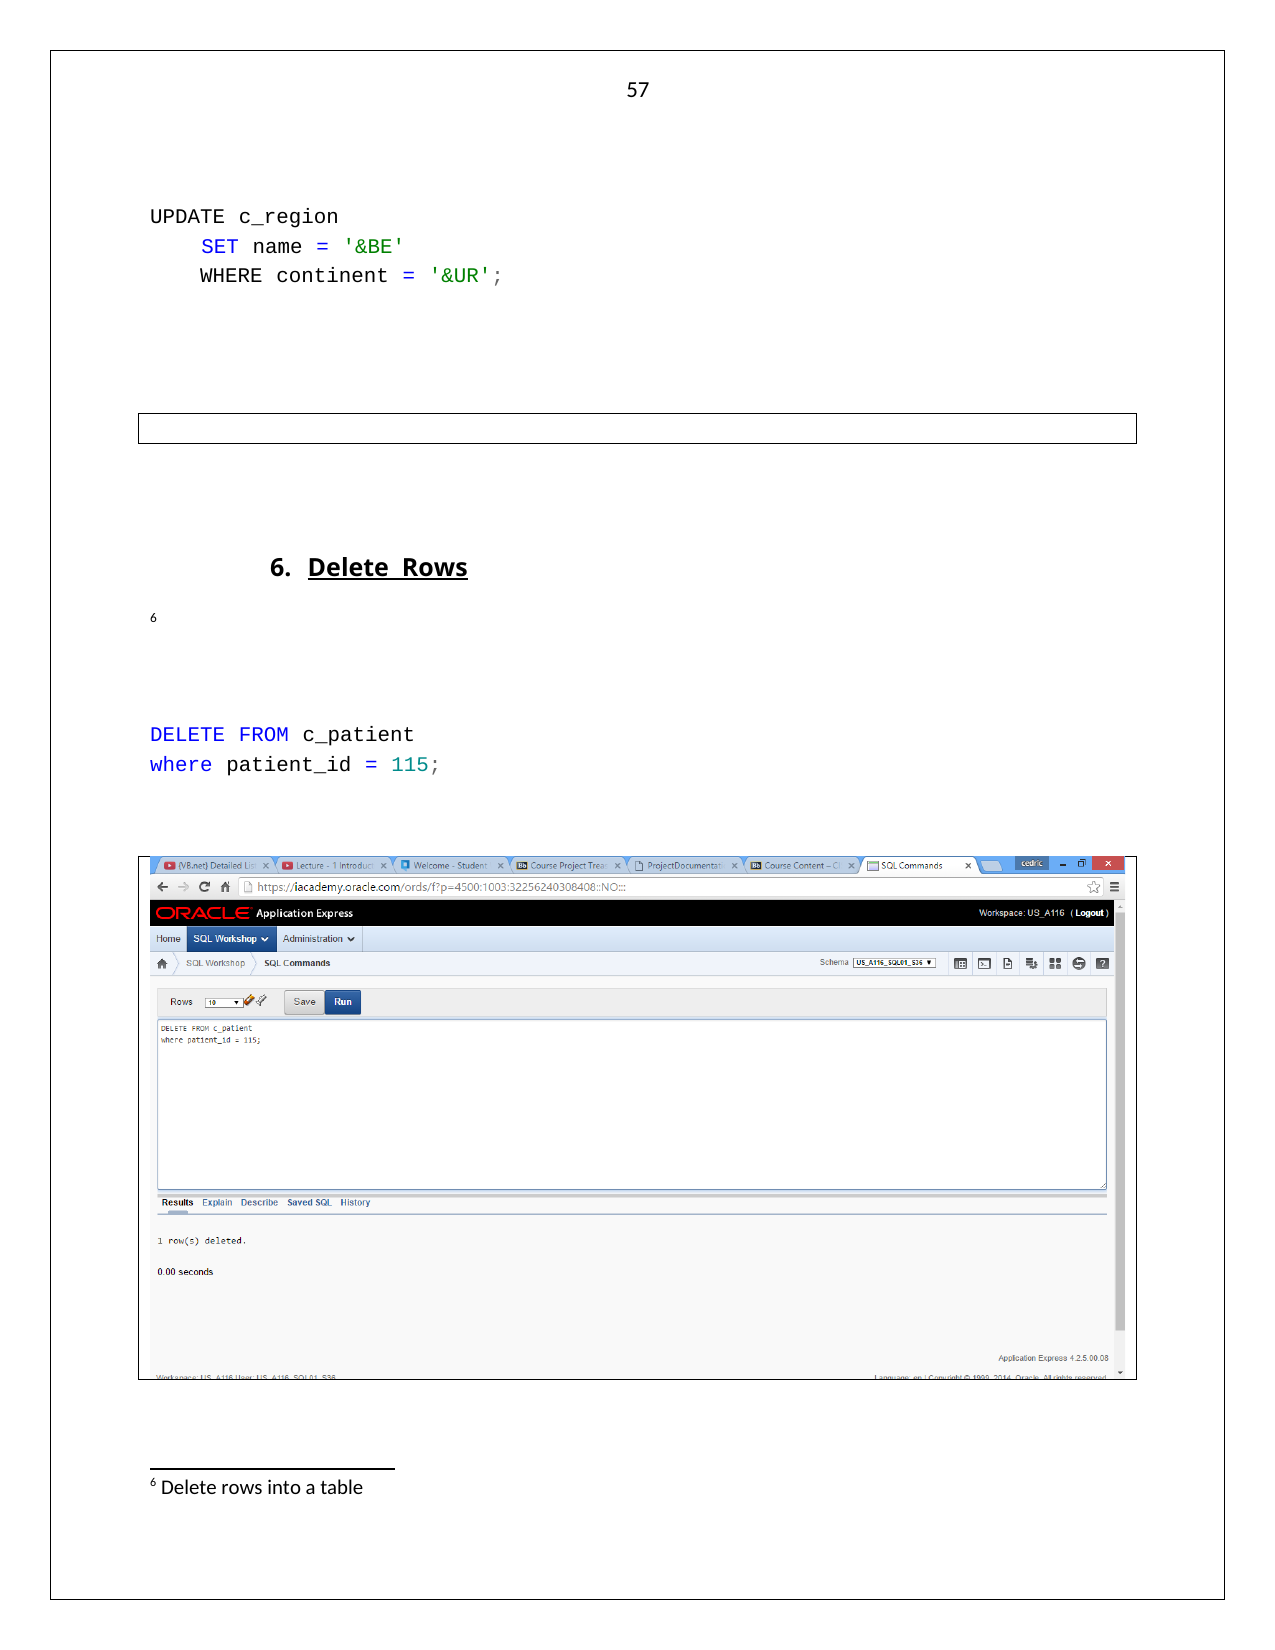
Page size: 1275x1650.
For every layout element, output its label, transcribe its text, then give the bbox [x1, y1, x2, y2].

table_header [139, 414, 1136, 442]
text ​UPDATE c_region SET name = '&BE' ​WHERE continent = '&UR'​​;​ [150, 203, 1125, 289]
picture [150, 856, 1125, 1379]
table_header [1125, 857, 1136, 1378]
list Delete Rows [270, 549, 1125, 583]
text DELETE FROM c_patient where patient_id = 115; [150, 722, 1125, 778]
table_header [139, 857, 150, 1378]
